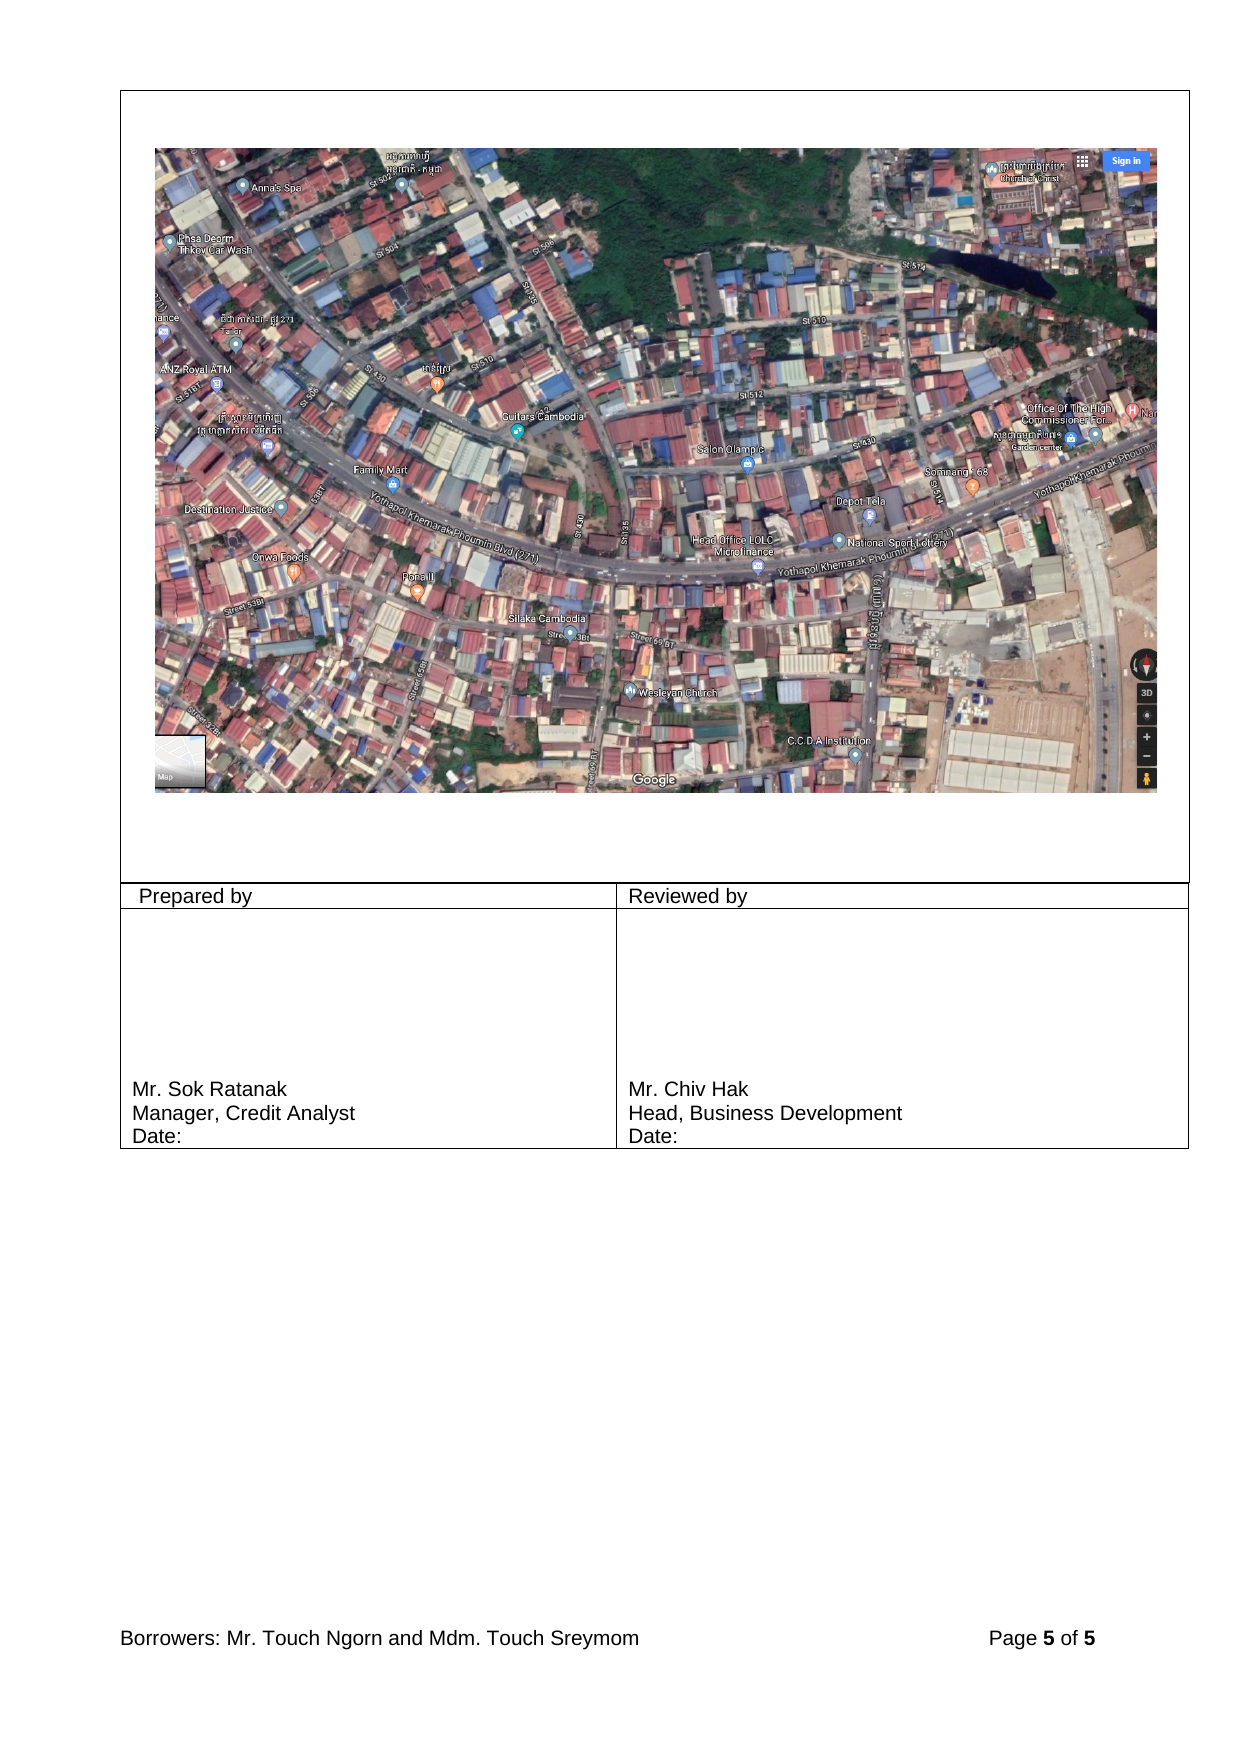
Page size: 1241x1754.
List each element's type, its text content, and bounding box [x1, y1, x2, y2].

table_header Prepared by [121, 884, 616, 908]
picture [155, 148, 1158, 793]
table_header Reviewed by [617, 884, 1188, 908]
table_cell Mr. Chiv Hak Head, Business Development Date: [617, 909, 1188, 1148]
table_cell Mr. Sok Ratanak Manager, Credit Analyst Date: [121, 909, 616, 1148]
table_cell [121, 91, 1189, 882]
